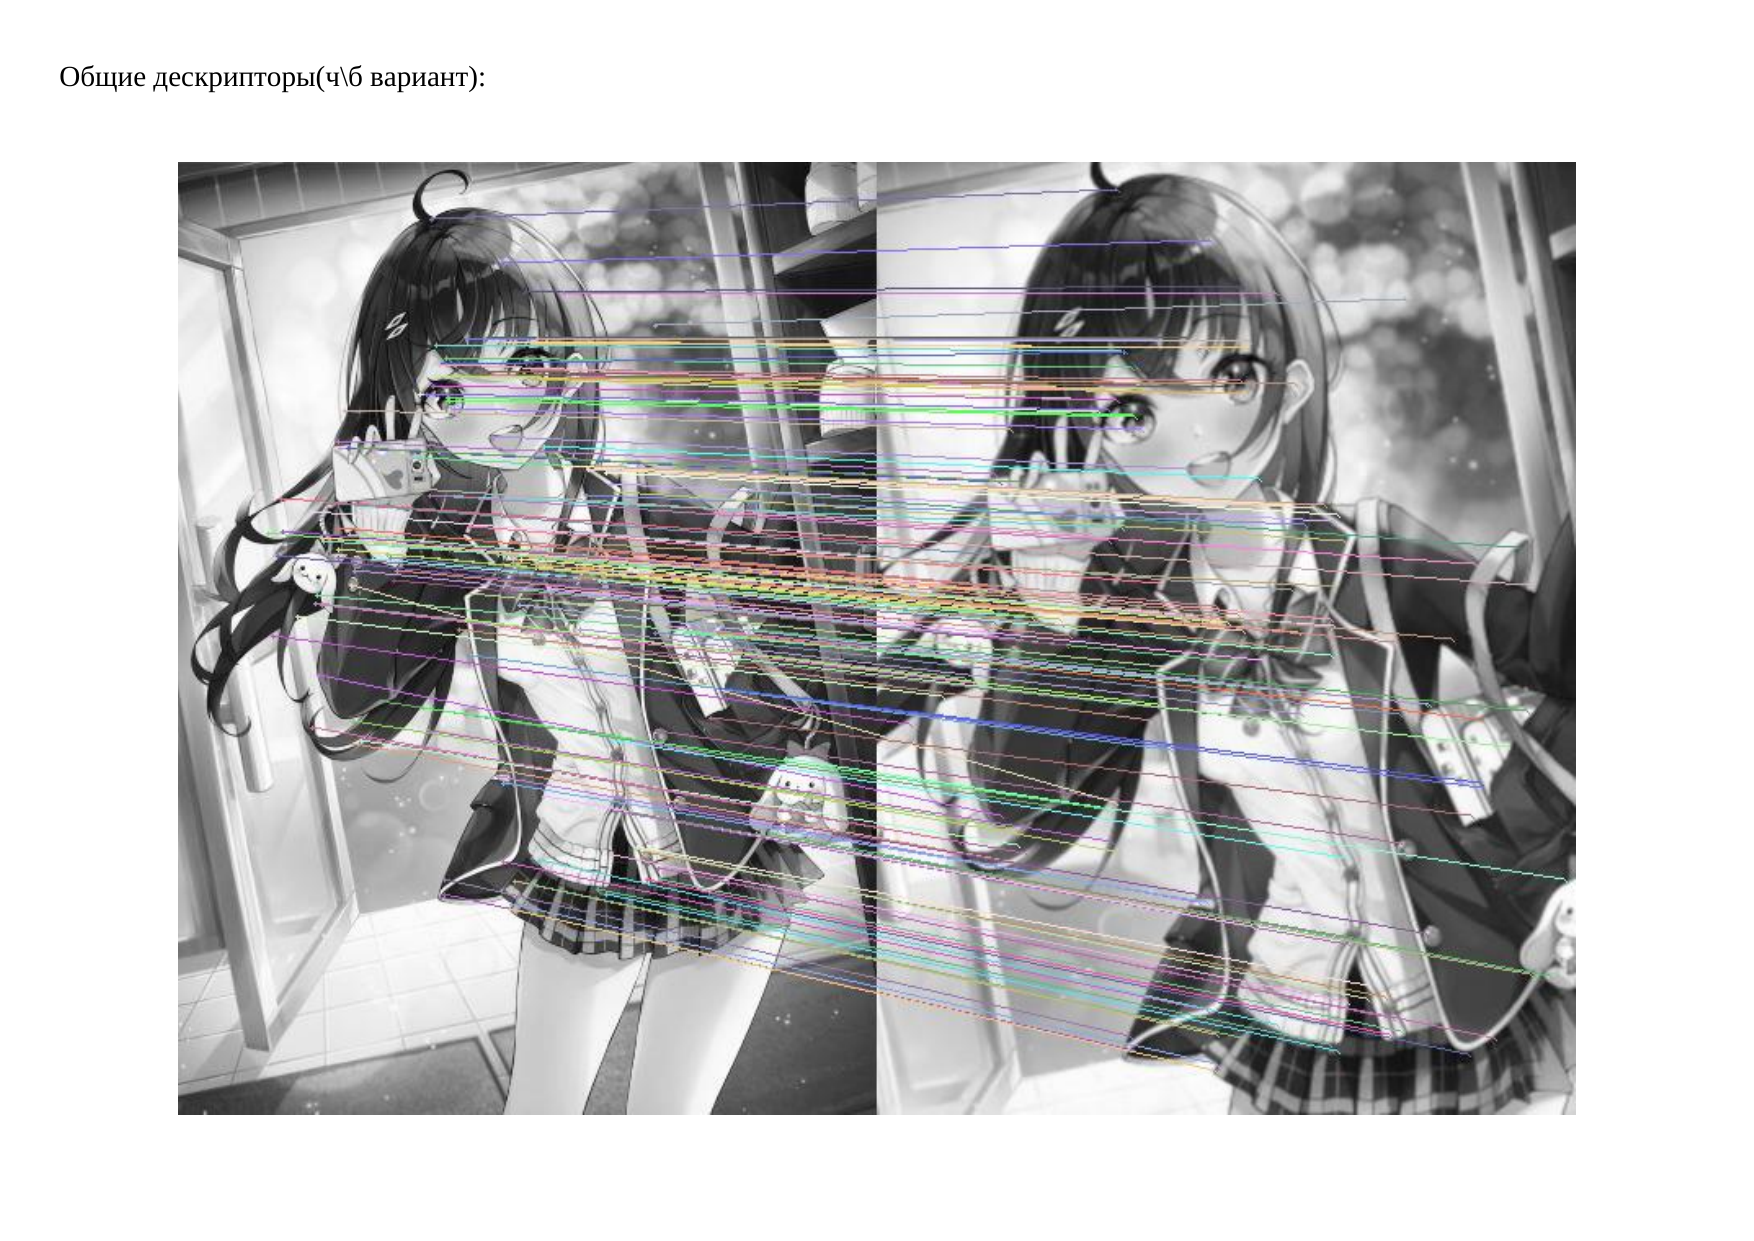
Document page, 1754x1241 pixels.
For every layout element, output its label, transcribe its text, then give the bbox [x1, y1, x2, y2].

text Общие дескрипторы(ч\б вариант): [59, 59, 1695, 93]
picture [178, 162, 1576, 1115]
